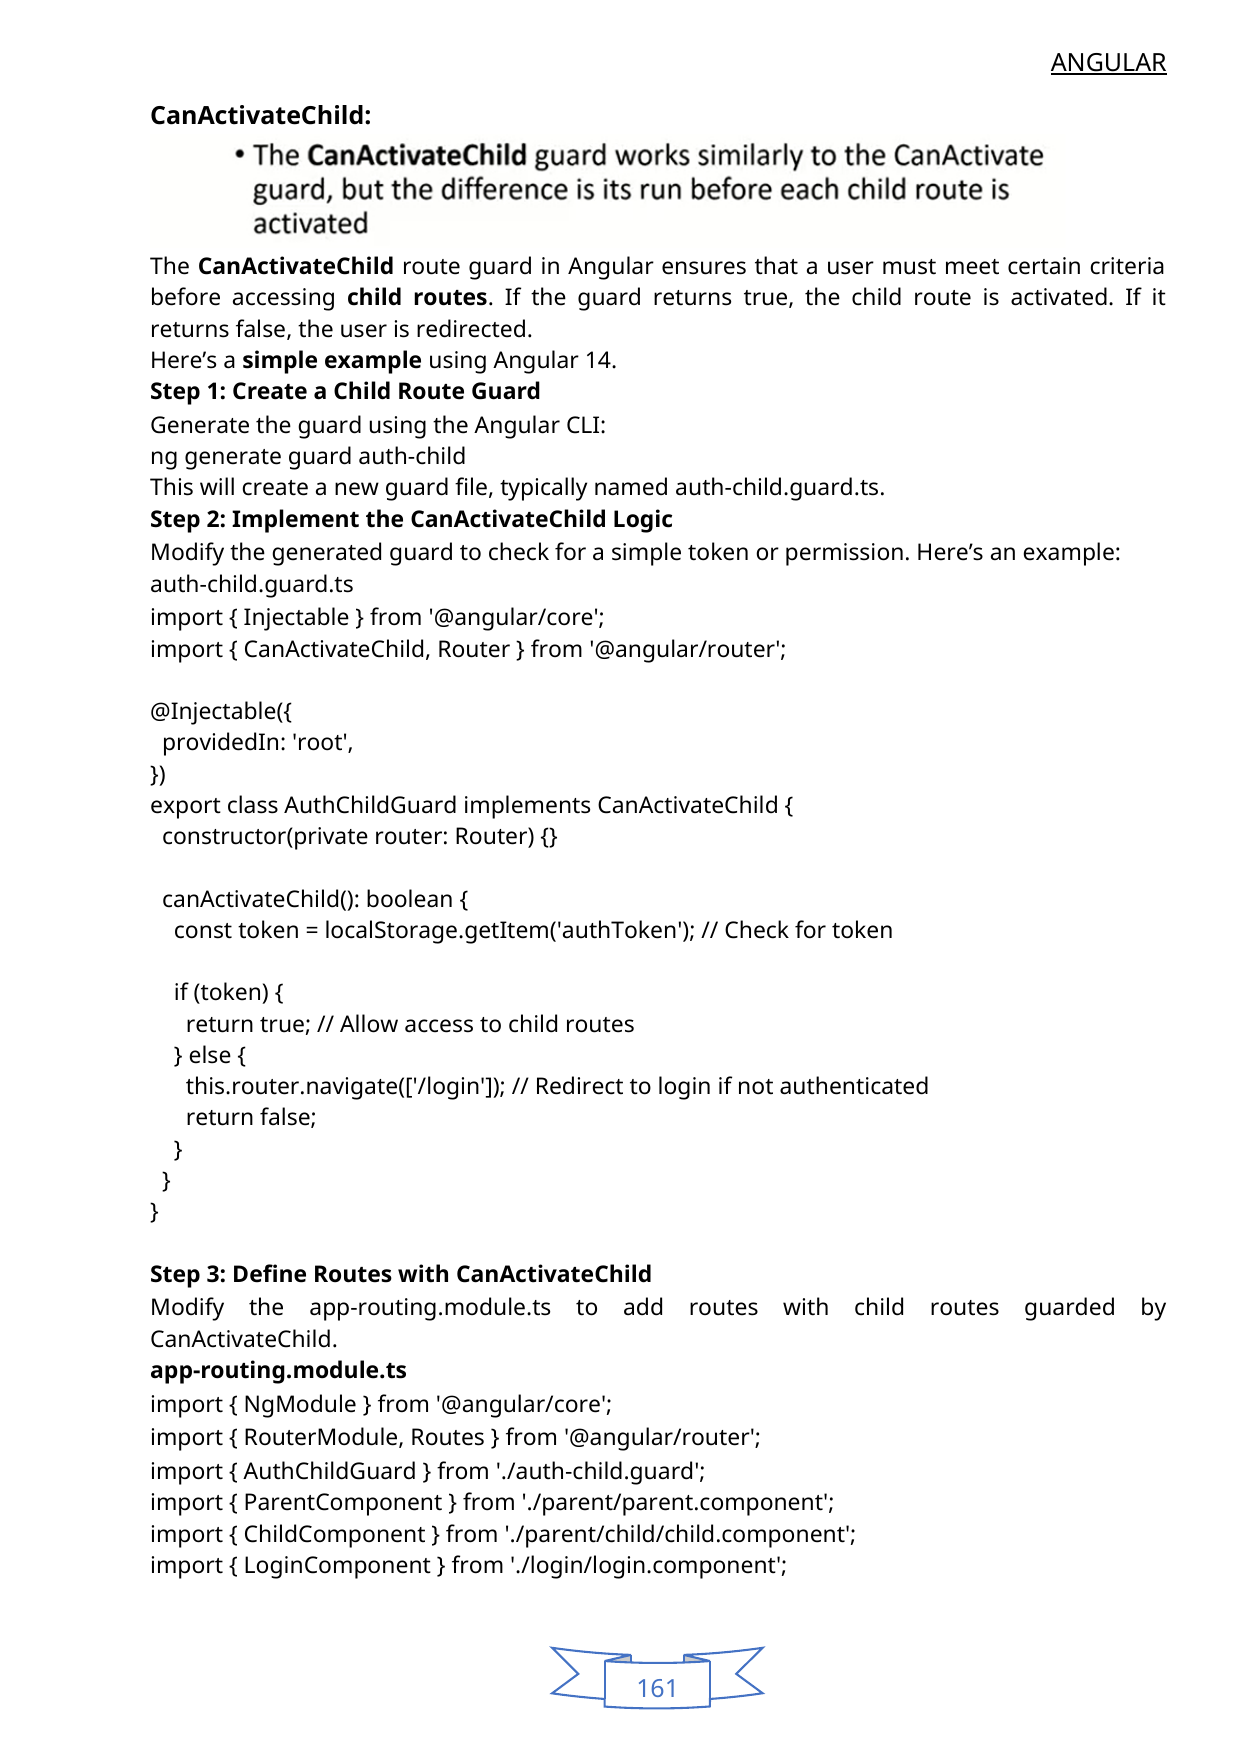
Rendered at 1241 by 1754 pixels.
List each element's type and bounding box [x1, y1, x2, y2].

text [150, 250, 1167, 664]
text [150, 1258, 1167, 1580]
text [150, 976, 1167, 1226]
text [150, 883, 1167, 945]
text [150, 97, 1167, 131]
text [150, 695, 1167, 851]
picture [150, 134, 1066, 248]
